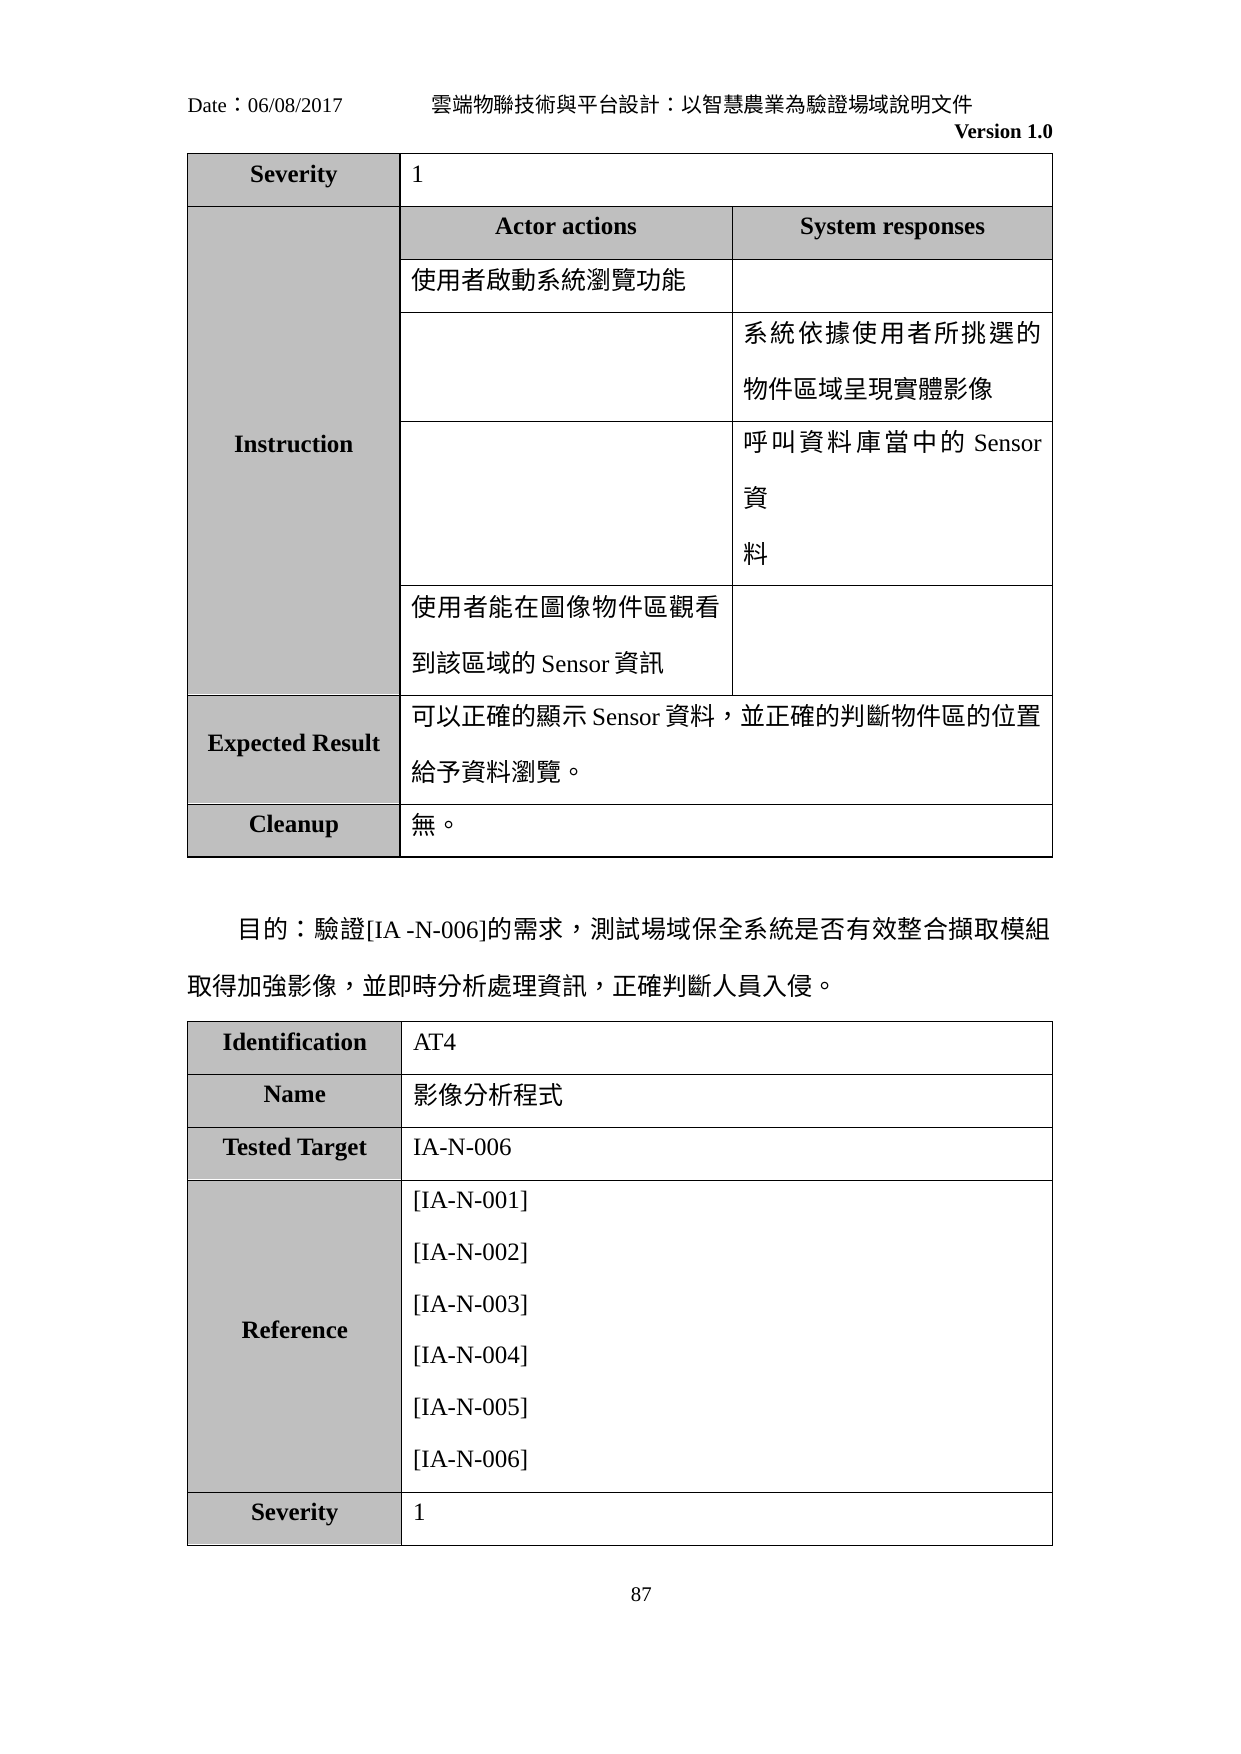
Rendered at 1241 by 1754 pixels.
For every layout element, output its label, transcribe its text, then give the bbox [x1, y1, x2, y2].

table_cell Severity [188, 154, 399, 206]
table_cell System responses [733, 207, 1052, 259]
table_cell Actor actions [401, 207, 732, 259]
table_cell Reference [188, 1181, 401, 1492]
table_cell [401, 422, 732, 585]
table_cell IA-N-006 [402, 1128, 1052, 1179]
table_cell 使用者啟動系統瀏覽功能 [401, 260, 732, 312]
table_cell 影像分析程式 [402, 1075, 1052, 1127]
table_cell Severity [188, 1493, 401, 1544]
table_cell 系統依據使用者所挑選的物件區域呈現實體影像 [733, 313, 1052, 421]
table_cell Instruction [188, 207, 399, 694]
table_header AT4 [402, 1022, 1052, 1074]
table_cell 呼叫資料庫當中的Sensor資 料 [733, 422, 1052, 585]
table_cell 1 [401, 154, 1052, 206]
text 目的：驗證[IA -N-006]的需求，測試場域保全系統是否有效整合擷取模組取得加強影像，並即時分析處理資訊，正確判斷人員入侵。 [187, 909, 1053, 1003]
table_cell [733, 586, 1052, 694]
table_cell 使用者能在圖像物件區觀看到該區域的Sensor資訊 [401, 586, 732, 694]
table_cell 1 [402, 1493, 1052, 1544]
table_cell Name [188, 1075, 401, 1127]
table_header Identification [188, 1022, 401, 1074]
table_cell [733, 260, 1052, 312]
table_cell 無。 [401, 805, 1052, 856]
table_cell [401, 313, 732, 421]
table_cell 可以正確的顯示Sensor資料，並正確的判斷物件區的位置給予資料瀏覽。 [401, 696, 1052, 803]
table_cell Cleanup [188, 805, 399, 856]
table_cell Expected Result [188, 696, 399, 803]
table_cell [IA-N-001] [IA-N-002] [IA-N-003] [IA-N-004] [IA-N-005] [IA-N-006] [402, 1181, 1052, 1492]
table_cell Tested Target [188, 1128, 401, 1179]
